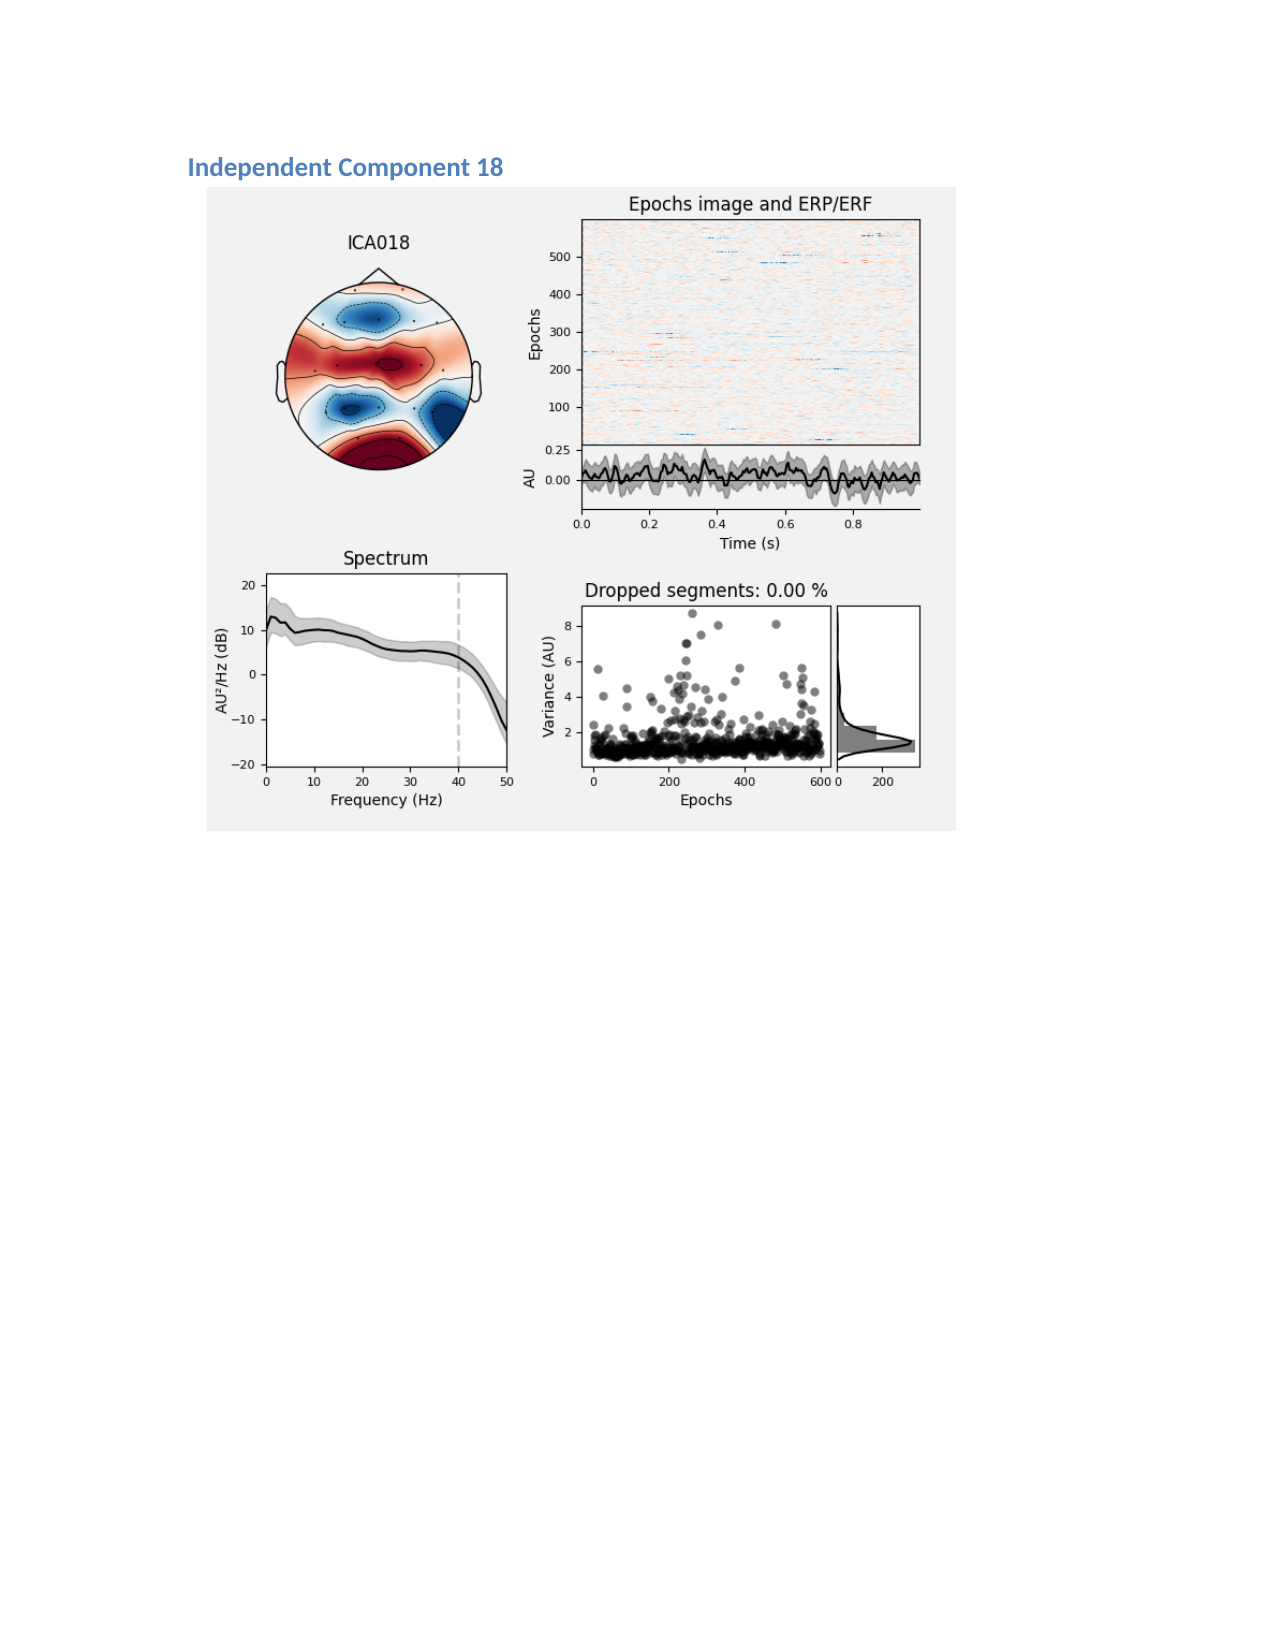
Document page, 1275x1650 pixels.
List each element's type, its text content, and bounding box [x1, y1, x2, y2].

picture [206, 187, 957, 831]
subtitle Independent Component 18 [187, 150, 1087, 183]
